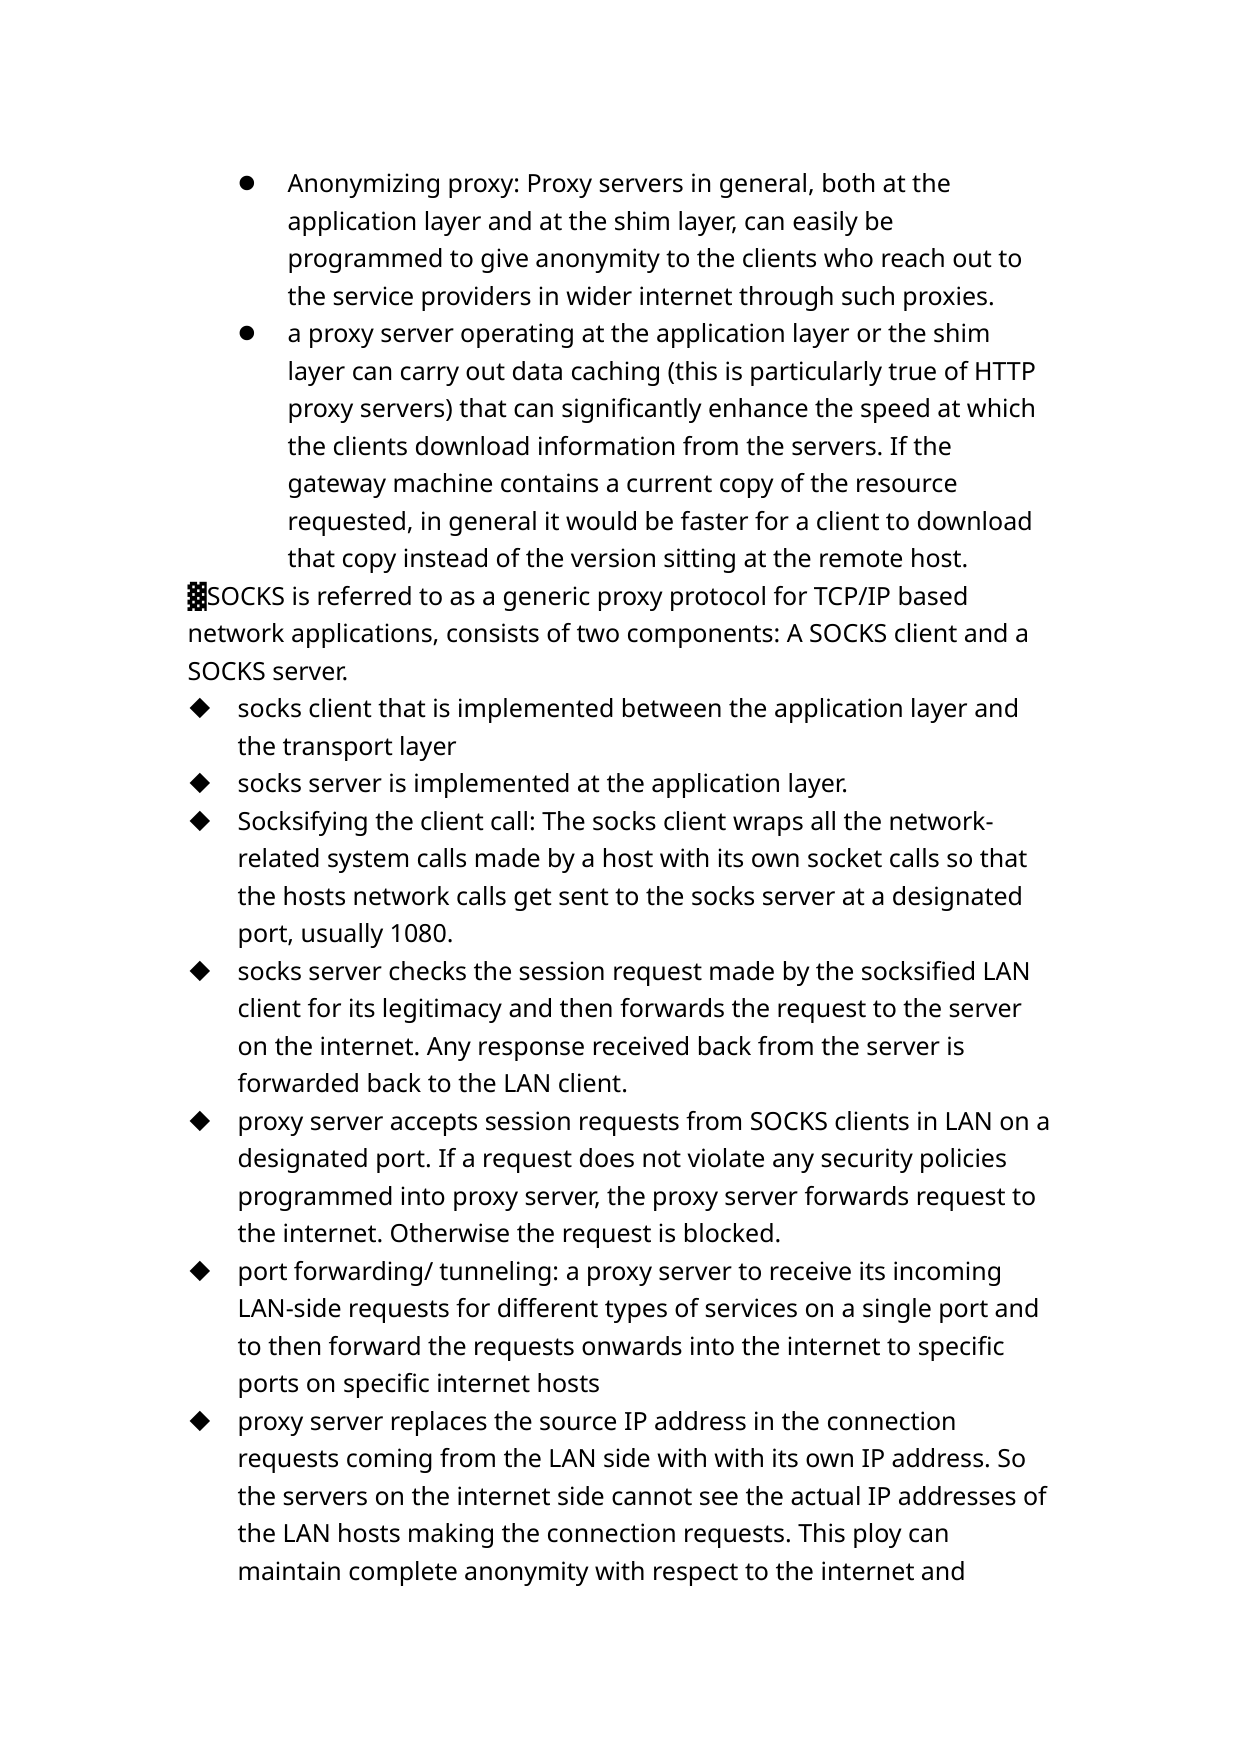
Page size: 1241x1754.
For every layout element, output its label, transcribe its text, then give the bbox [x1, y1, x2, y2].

list socks server is implemented at the application layer. [187, 764, 1053, 802]
list port forwarding/ tunneling: a proxy server to receive its incoming LAN-side requests for different types of services on a single port and to then forward the requests onwards into the internet to specific ports on specific internet hosts [187, 1252, 1053, 1402]
text ▓SOCKS is referred to as a generic proxy protocol for TCP/IP based network applications, consists of two components: A SOCKS client and a SOCKS server. [187, 577, 1053, 689]
list a proxy server operating at the application layer or the shim layer can carry out data caching (this is particularly true of HTTP proxy servers) that can significantly enhance the speed at which the clients download information from the servers. If the gateway machine contains a current copy of the resource requested, in general it would be faster for a client to download that copy instead of the version sitting at the remote host. [237, 314, 1053, 577]
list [187, 1402, 1053, 1589]
list Anonymizing proxy: Proxy servers in general, both at the application layer and at the shim layer, can easily be programmed to give anonymity to the clients who reach out to the service providers in wider internet through such proxies. [237, 164, 1053, 314]
list socks client that is implemented between the application layer and the transport layer [187, 689, 1053, 764]
list proxy server accepts session requests from SOCKS clients in LAN on a designated port. If a request does not violate any security policies programmed into proxy server, the proxy server forwards request to the internet. Otherwise the request is blocked. [187, 1102, 1053, 1252]
list socks server checks the session request made by the socksified LAN client for its legitimacy and then forwards the request to the server on the internet. Any response received back from the server is forwarded back to the LAN client. [187, 952, 1053, 1102]
list Socksifying the client call: The socks client wraps all the network-related system calls made by a host with its own socket calls so that the hosts network calls get sent to the socks server at a designated port, usually 1080. [187, 802, 1053, 952]
